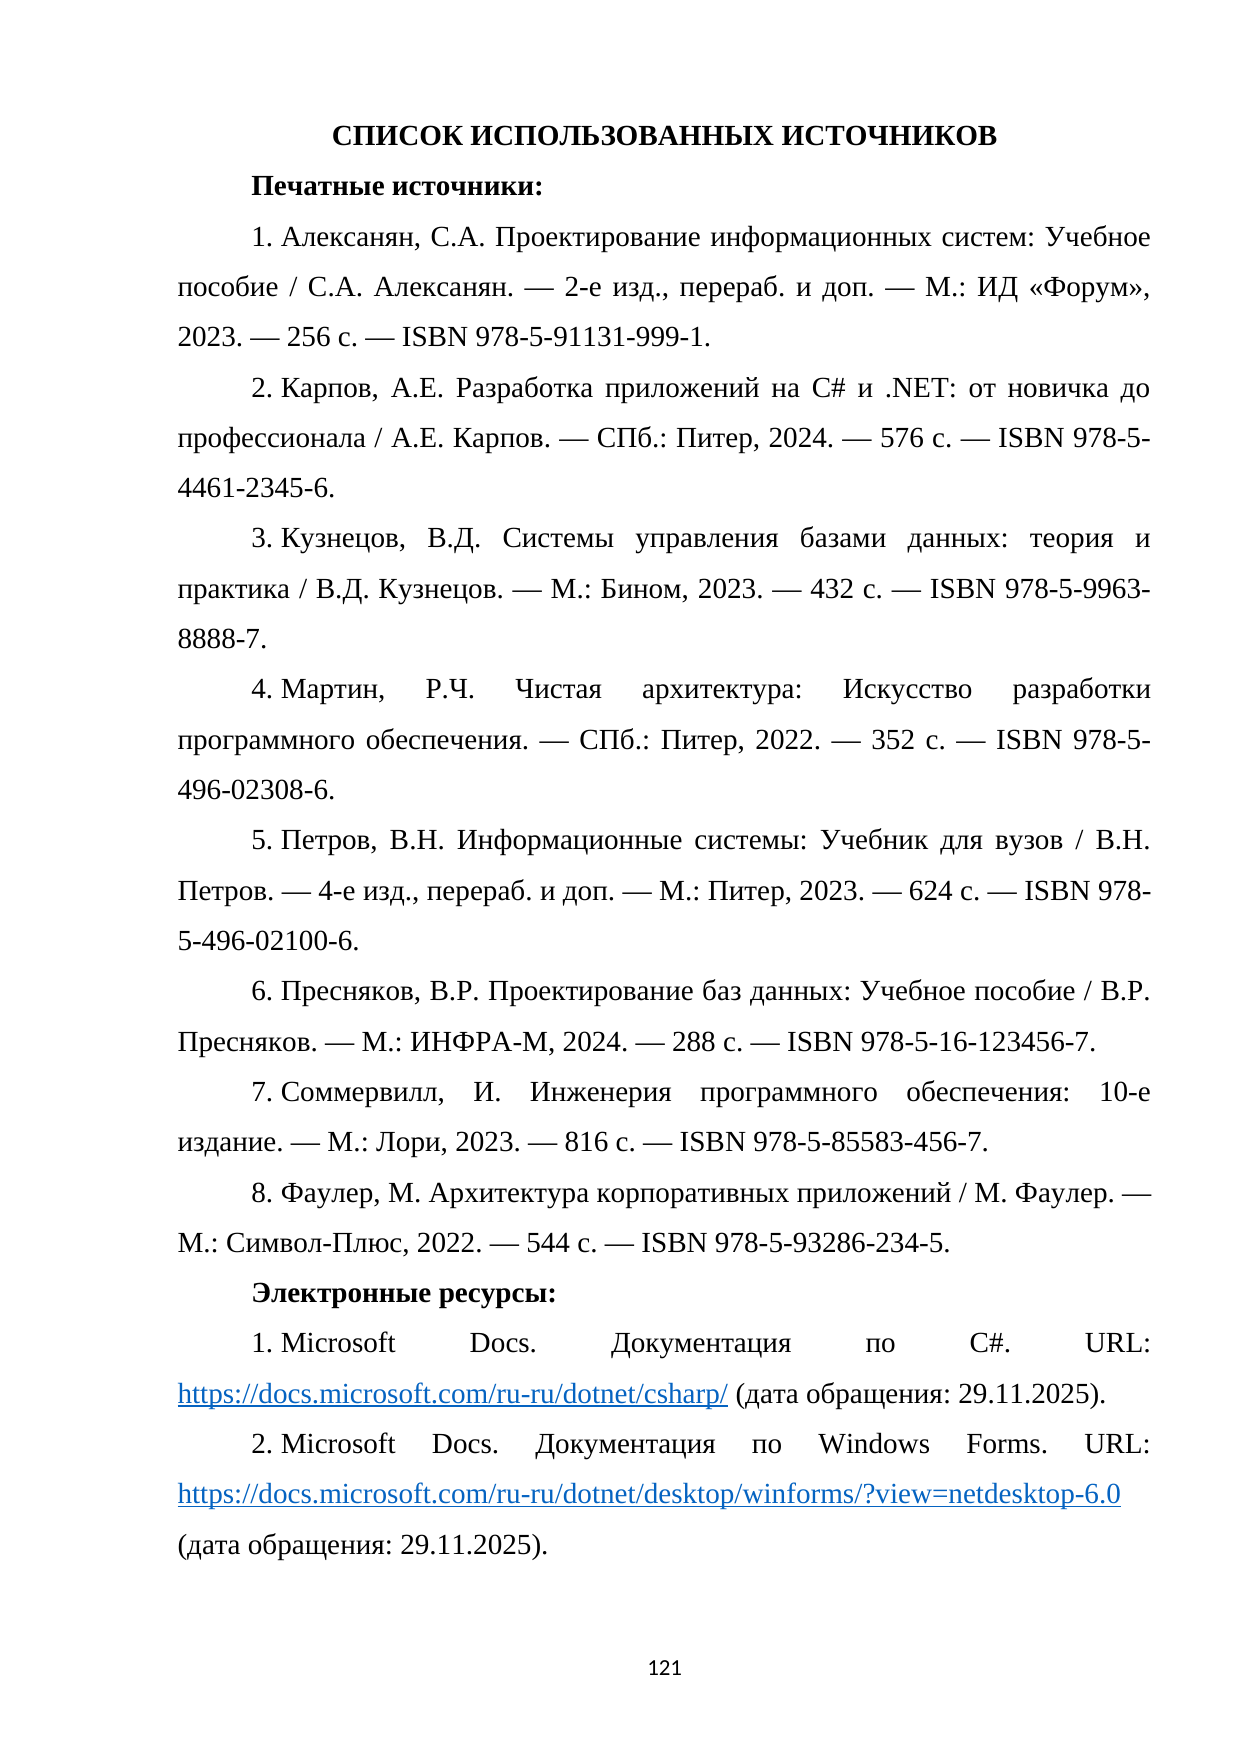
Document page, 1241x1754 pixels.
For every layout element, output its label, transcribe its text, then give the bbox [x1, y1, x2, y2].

list Фаулер, М. Архитектура корпоративных приложений / М. Фаулер. — М.: Символ-Плюс, 2022. — 544 с. — ISBN 978-5-93286-234-5. [177, 1175, 1152, 1258]
list Кузнецов, В.Д. Системы управления базами данных: теория и практика / В.Д. Кузнецов. — М.: Бином, 2023. — 432 с. — ISBN 978-5-9963-8888-7. [177, 521, 1152, 655]
list Соммервилл, И. Инженерия программного обеспечения: 10-е издание. — М.: Лори, 2023. — 816 с. — ISBN 978-5-85583-456-7. [177, 1074, 1152, 1158]
text Электронные ресурсы: [177, 1275, 1152, 1309]
list Карпов, А.Е. Разработка приложений на C# и .NET: от новичка до профессионала / А.Е. Карпов. — СПб.: Питер, 2024. — 576 с. — ISBN 978-5-4461-2345-6. [177, 370, 1152, 504]
list Microsoft Docs. Документация по Windows Forms. URL: https://docs.microsoft.com/ru-ru/dotnet/desktop/winforms/?view=netdesktop-6.0 (дата обращения: 29.11.2025). [177, 1426, 1152, 1560]
list Алексанян, С.А. Проектирование информационных систем: Учебное пособие / С.А. Алексанян. — 2-е изд., перераб. и доп. — М.: ИД «Форум», 2023. — 256 с. — ISBN 978-5-91131-999-1. [177, 219, 1152, 353]
list Мартин, Р.Ч. Чистая архитектура: Искусство разработки программного обеспечения. — СПб.: Питер, 2022. — 352 с. — ISBN 978-5-496-02308-6. [177, 672, 1152, 806]
subtitle СПИСОК ИСПОЛЬЗОВАННЫХ ИСТОЧНИКОВ [177, 118, 1152, 152]
list Microsoft Docs. Документация по C#. URL: https://docs.microsoft.com/ru-ru/dotnet/csharp/ (дата обращения: 29.11.2025). [177, 1326, 1152, 1409]
list Пресняков, В.Р. Проектирование баз данных: Учебное пособие / В.Р. Пресняков. — М.: ИНФРА-М, 2024. — 288 с. — ISBN 978-5-16-123456-7. [177, 973, 1152, 1057]
text Печатные источники: [177, 168, 1152, 202]
list Петров, В.Н. Информационные системы: Учебник для вузов / В.Н. Петров. — 4-е изд., перераб. и доп. — М.: Питер, 2023. — 624 с. — ISBN 978-5-496-02100-6. [177, 822, 1152, 957]
